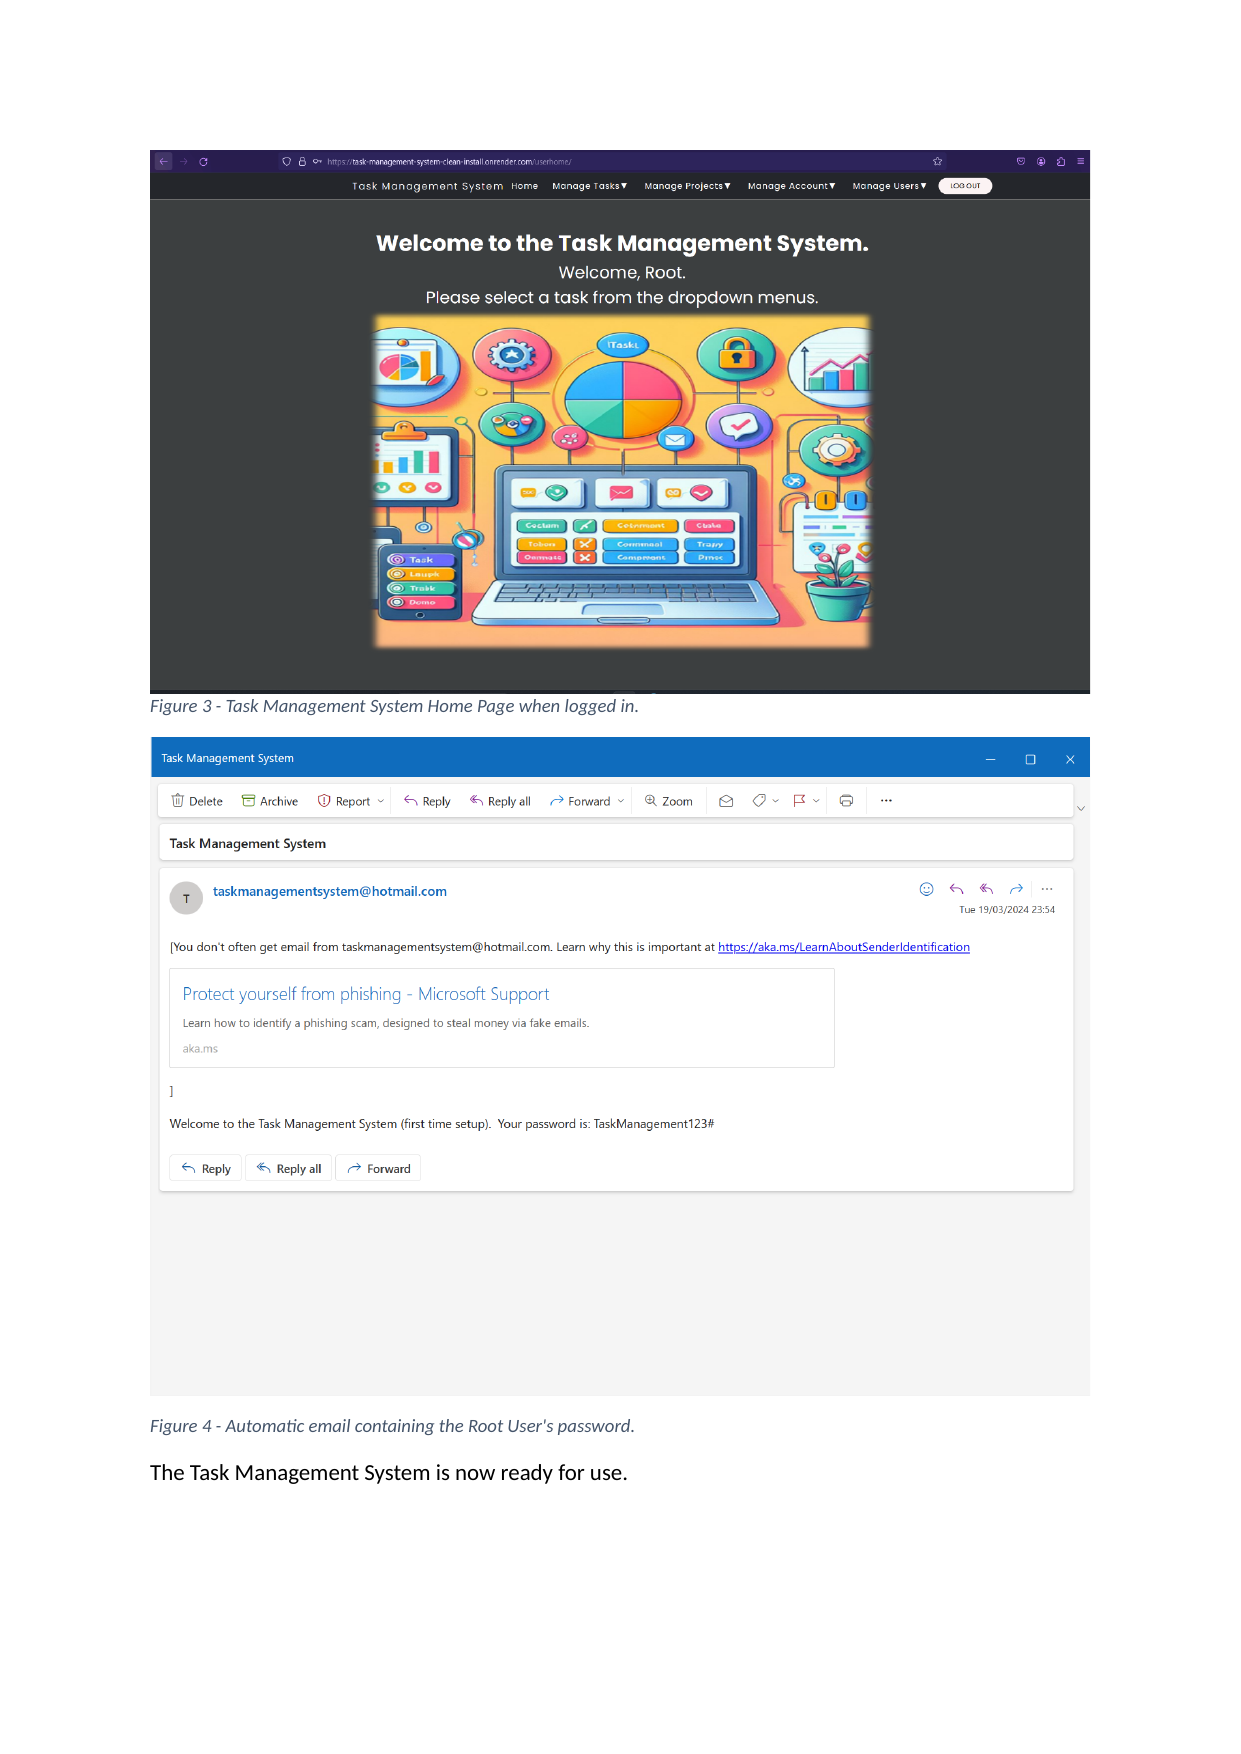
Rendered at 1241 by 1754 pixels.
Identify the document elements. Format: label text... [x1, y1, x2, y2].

text The Task Management System is now ready for use. [150, 1458, 1090, 1486]
text Figure 3 - Task Management System Home Page when logged in. [150, 694, 1090, 717]
picture [150, 150, 1091, 694]
text Figure 4 - Automatic email containing the Root User's password. [150, 1414, 1090, 1437]
